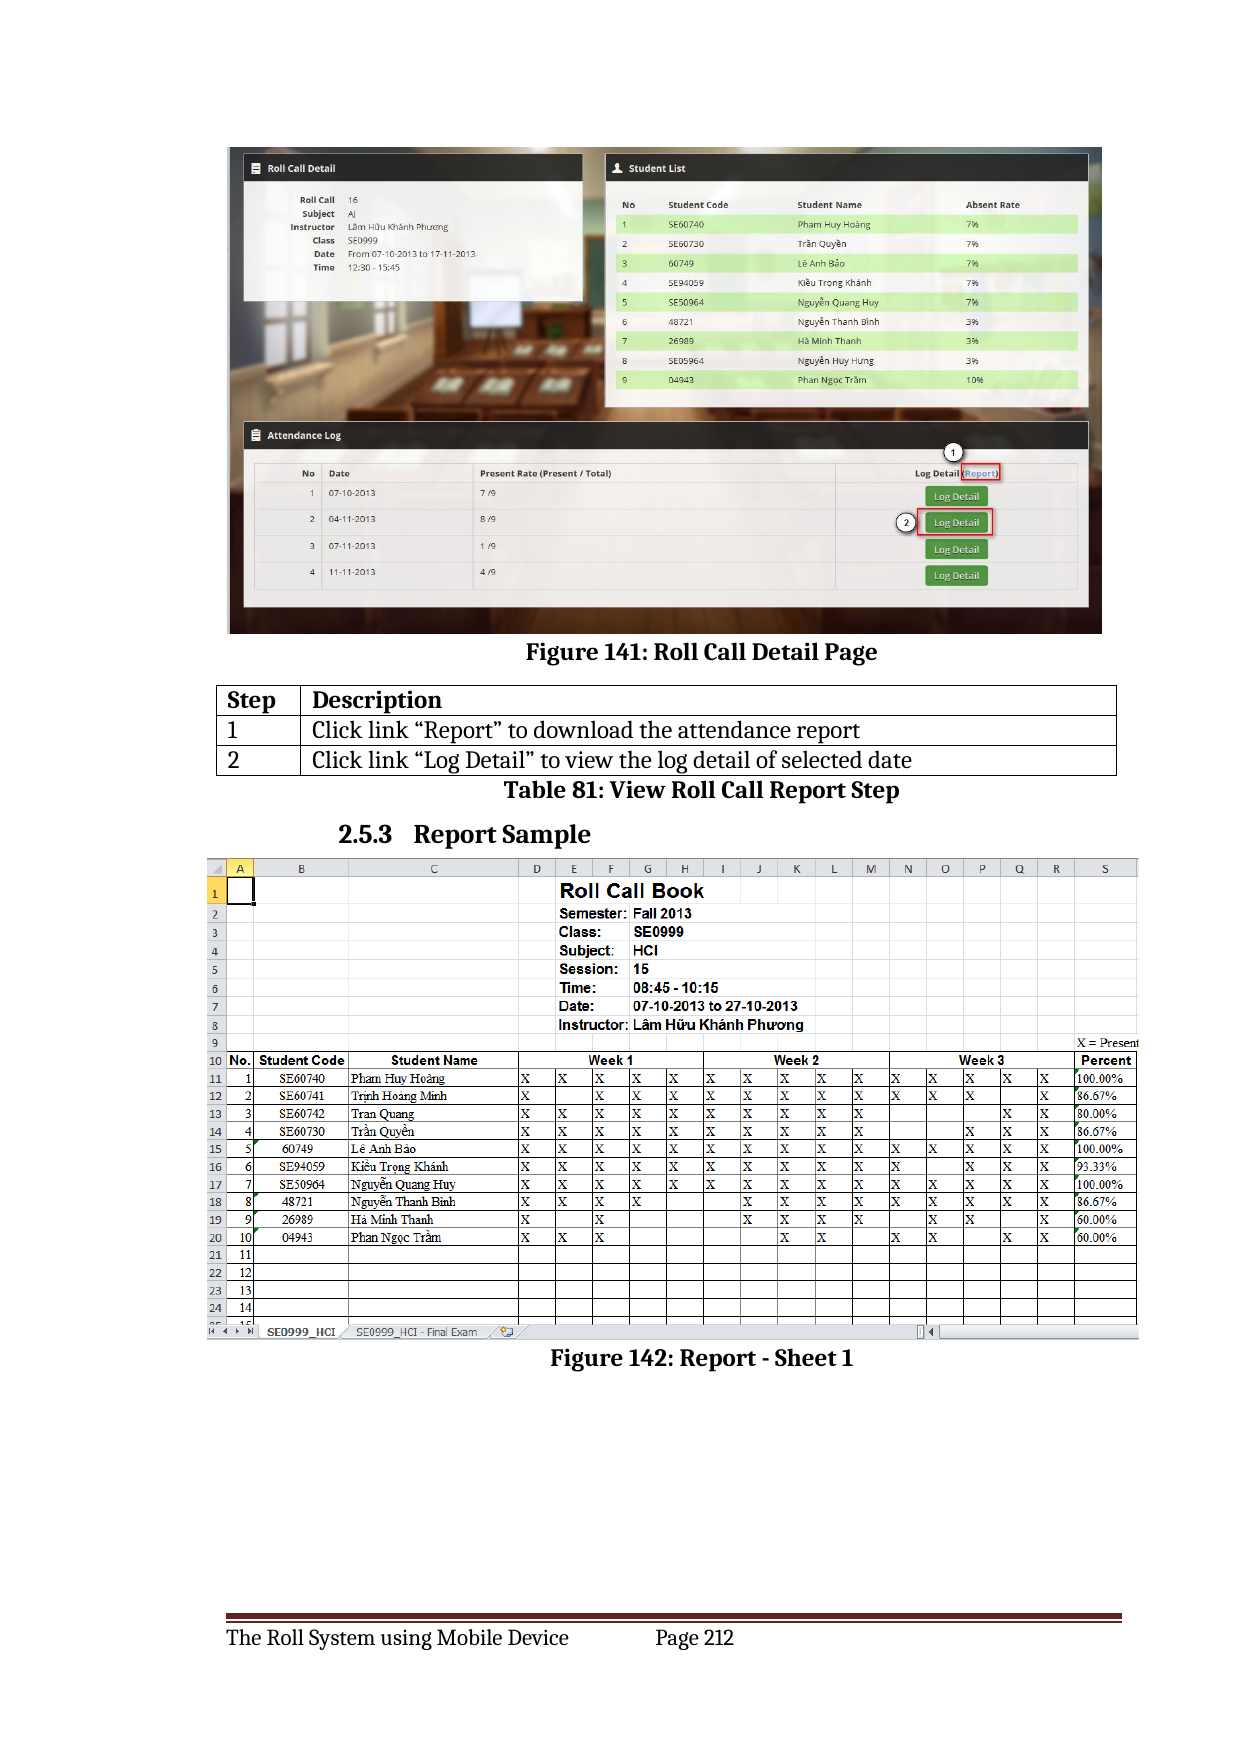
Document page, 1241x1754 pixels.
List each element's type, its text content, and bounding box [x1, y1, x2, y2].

picture [207, 858, 1139, 1340]
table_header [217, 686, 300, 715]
list Table 81: View Roll Call Report Step [282, 776, 1122, 804]
list Figure 141: Roll Call Detail Page [282, 637, 1122, 666]
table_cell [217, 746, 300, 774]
subtitle Report Sample [338, 819, 1122, 850]
list Figure 142: Report - Sheet 1 [282, 1344, 1122, 1373]
picture [226, 147, 1102, 634]
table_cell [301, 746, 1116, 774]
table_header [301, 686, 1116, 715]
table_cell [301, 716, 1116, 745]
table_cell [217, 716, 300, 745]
